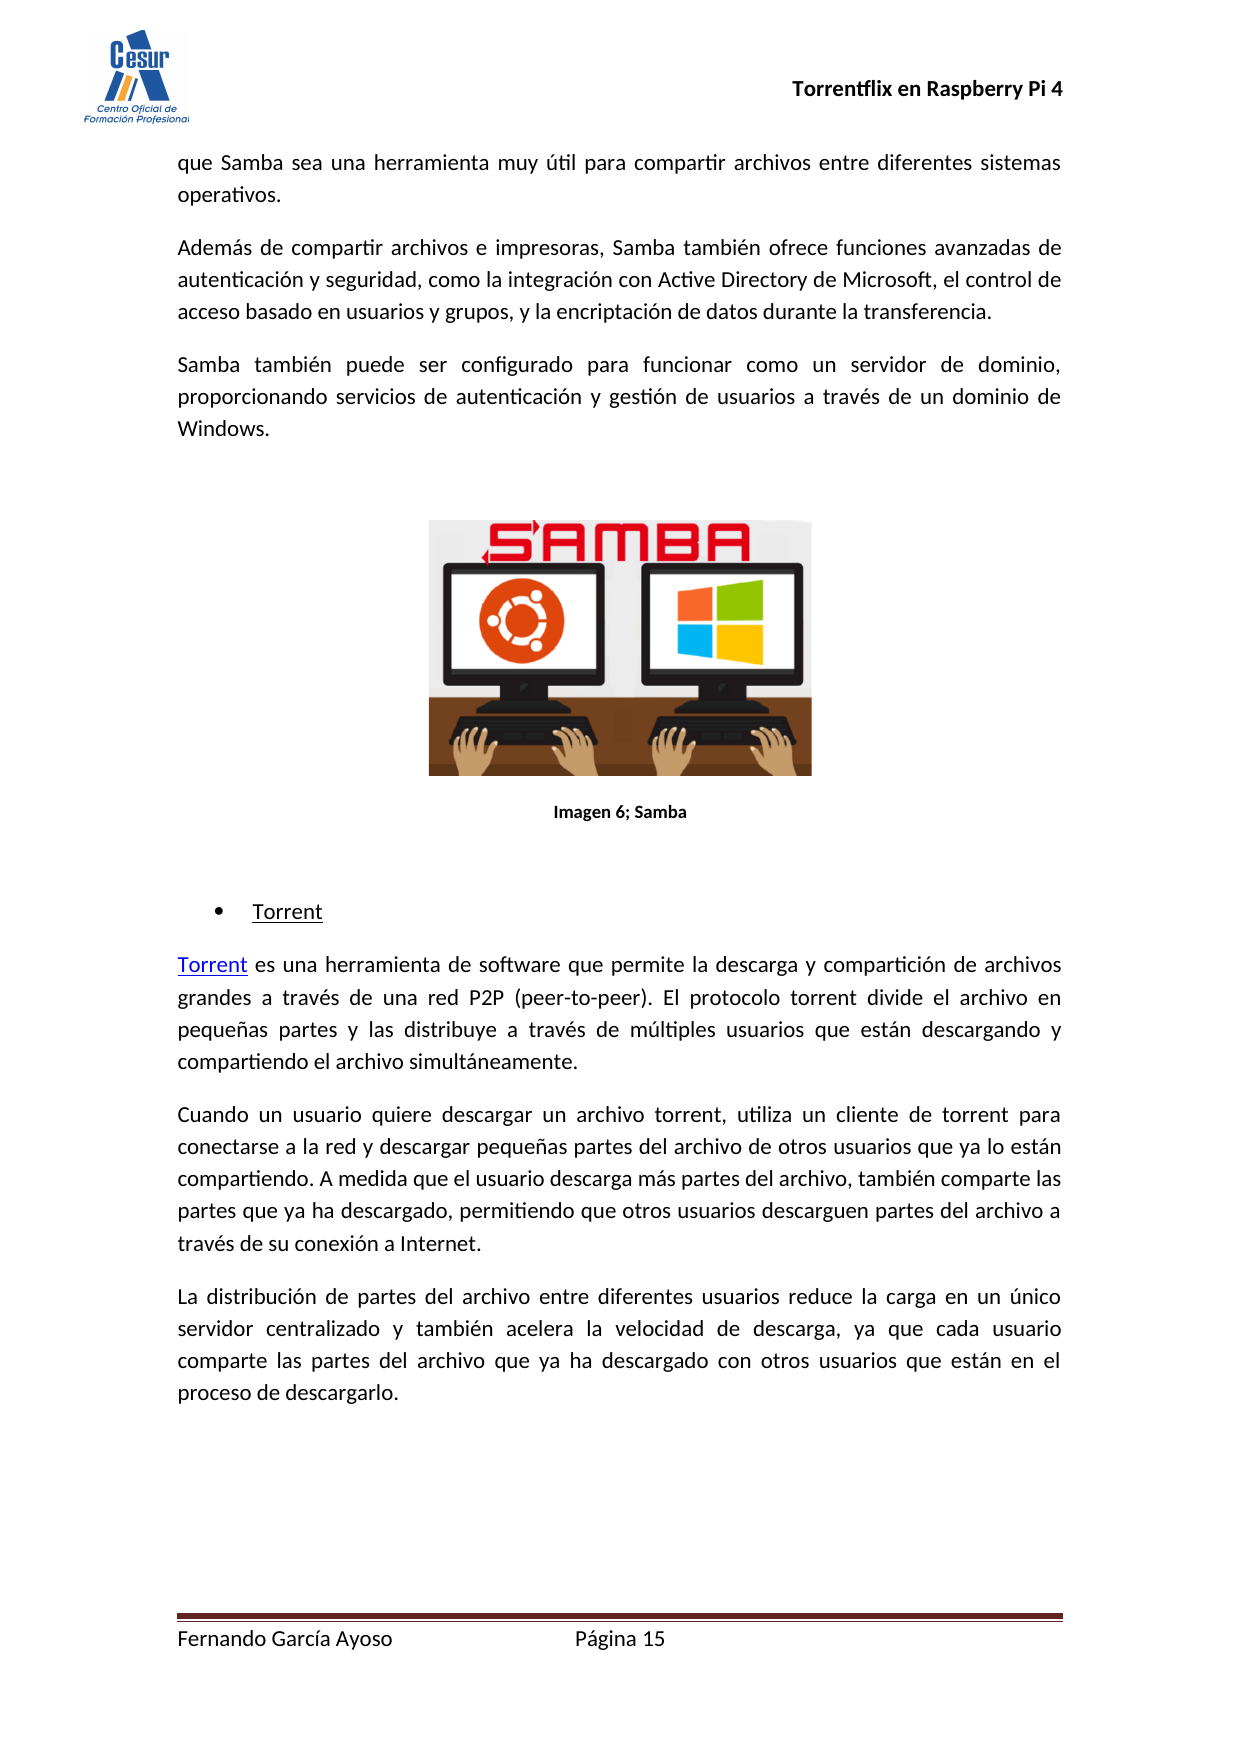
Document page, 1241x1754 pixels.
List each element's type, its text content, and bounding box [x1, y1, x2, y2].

picture [428, 520, 812, 776]
text Cuando un usuario quiere descargar un archivo torrent, utiliza un cliente de torrent para conectarse a la red y descargar pequeñas partes del archivo de otros usuarios que ya lo están compartiendo. A medida que el usuario descarga más partes del archivo, también comparte las partes que ya ha descargado, permitiendo que otros usuarios descarguen partes del archivo a través de su conexión a Internet. [177, 1100, 1063, 1257]
text Imagen 6; Samba [177, 801, 1063, 824]
list Torrent [215, 897, 1063, 926]
text La distribución de partes del archivo entre diferentes usuarios reduce la carga en un único servidor centralizado y también acelera la velocidad de descarga, ya que cada usuario comparte las partes del archivo que ya ha descargado con otros usuarios que están en el proceso de descargarlo. [177, 1282, 1063, 1406]
text Torrent es una herramienta de software que permite la descarga y compartición de archivos grandes a través de una red P2P (peer-to-peer). El protocolo torrent divide el archivo en pequeñas partes y las distribuye a través de múltiples usuarios que están descargando y compartiendo el archivo simultáneamente. [177, 951, 1063, 1075]
text Además de compartir archivos e impresoras, Samba también ofrece funciones avanzadas de autenticación y seguridad, como la integración con Active Directory de Microsoft, el control de acceso basado en usuarios y grupos, y la encriptación de datos durante la transferencia. [177, 233, 1063, 325]
picture [84, 30, 190, 124]
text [177, 148, 1063, 208]
text Samba también puede ser configurado para funcionar como un servidor de dominio, proporcionando servicios de autenticación y gestión de usuarios a través de un dominio de Windows. [177, 350, 1063, 443]
